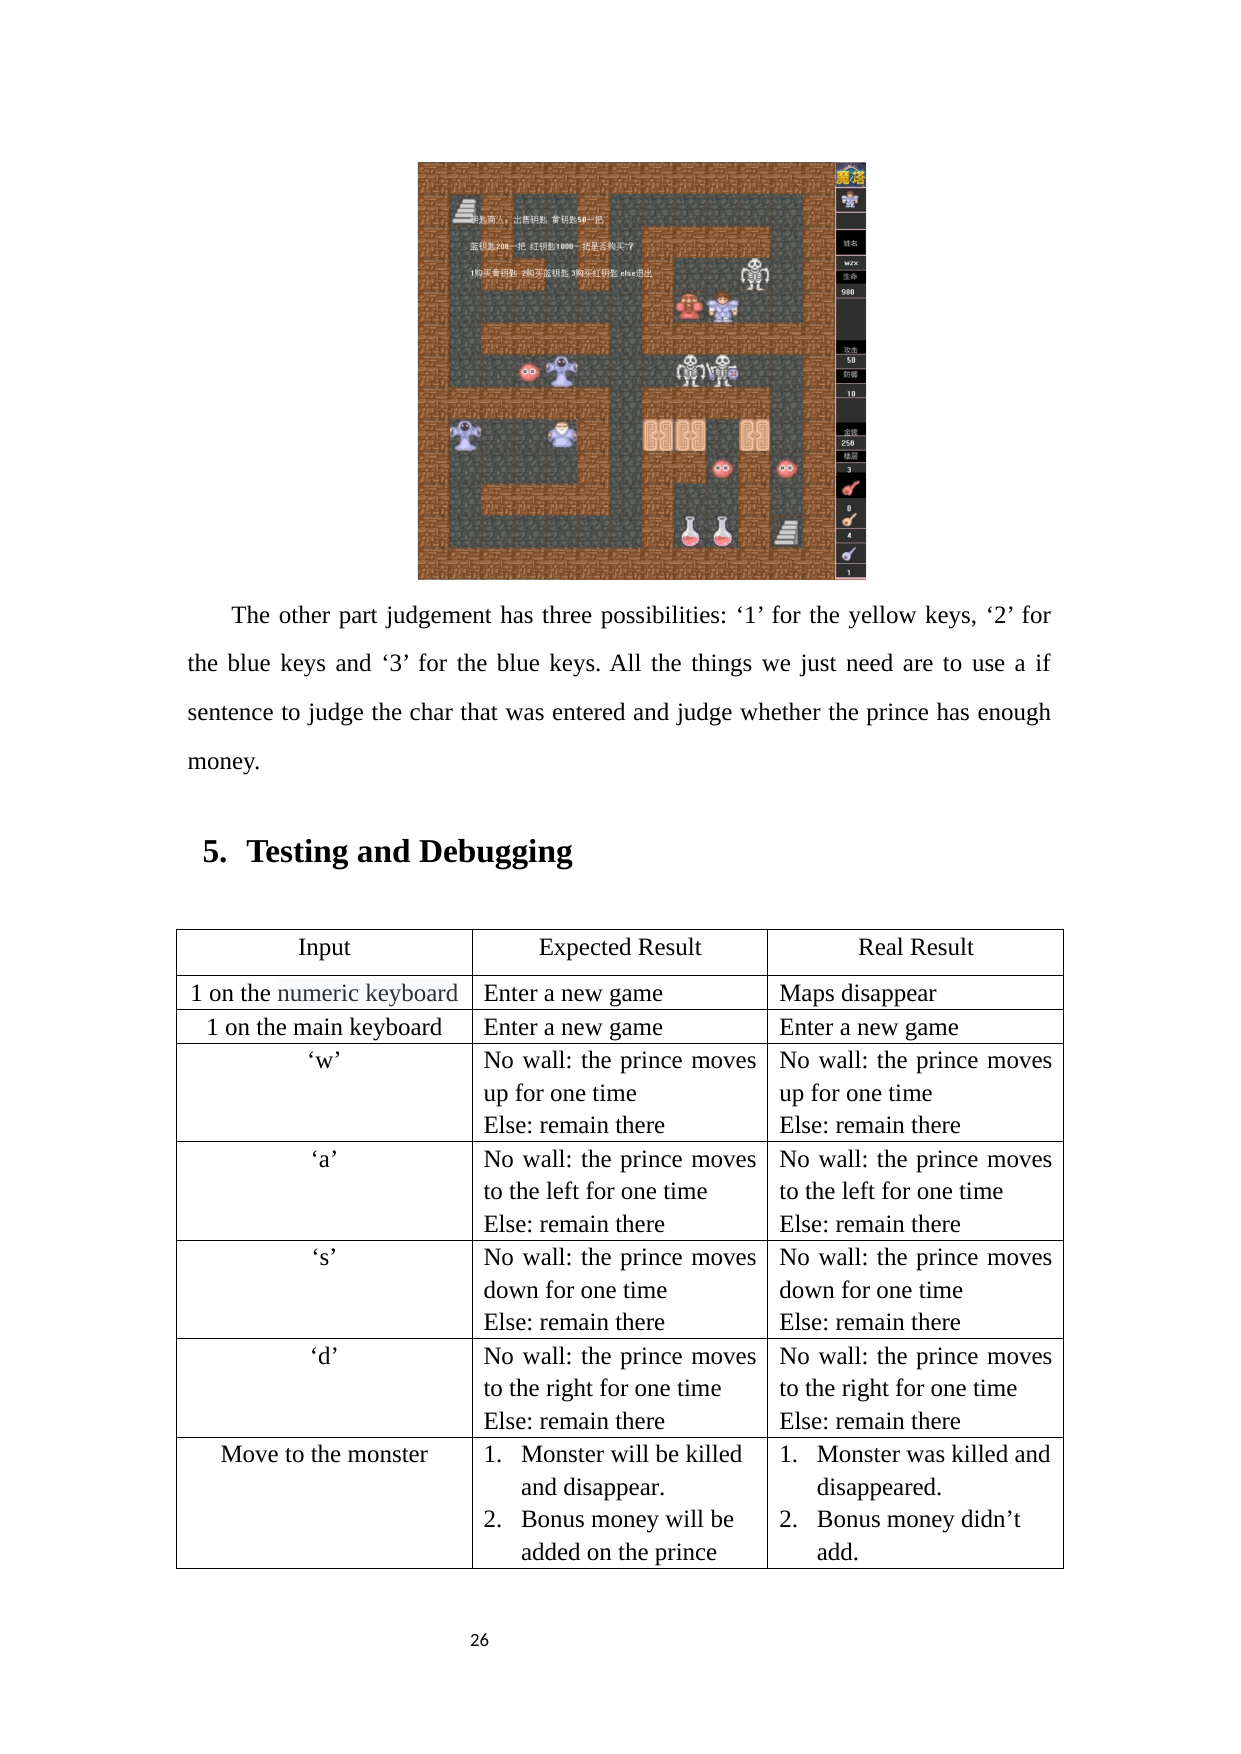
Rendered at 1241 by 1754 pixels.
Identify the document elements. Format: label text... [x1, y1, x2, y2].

subtitle Testing and Debugging [202, 818, 1053, 883]
table_cell 1 on the numeric keyboard [177, 976, 472, 1009]
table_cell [473, 1438, 767, 1568]
table_cell No wall: the prince moves to the right for one time Else: remain there [768, 1339, 1063, 1437]
table_cell ‘s’ [177, 1241, 472, 1338]
table_cell Enter a new game [768, 1010, 1063, 1042]
table_cell Move to the monster [177, 1438, 472, 1568]
table_cell 1 on the main keyboard [177, 1010, 472, 1042]
table_cell Enter a new game [473, 1010, 767, 1042]
table_cell No wall: the prince moves up for one time Else: remain there [768, 1044, 1063, 1141]
table_cell No wall: the prince moves to the right for one time Else: remain there [473, 1339, 767, 1437]
table_cell Maps disappear [768, 976, 1063, 1009]
table_cell No wall: the prince moves up for one time Else: remain there [473, 1044, 767, 1141]
table_cell ‘d’ [177, 1339, 472, 1437]
table_cell No wall: the prince moves to the left for one time Else: remain there [473, 1142, 767, 1239]
table_header Expected Result [473, 930, 767, 975]
table_cell No wall: the prince moves to the left for one time Else: remain there [768, 1142, 1063, 1239]
table_cell ‘a’ [177, 1142, 472, 1239]
table_header Input [177, 930, 472, 975]
text The other part judgement has three possibilities: ‘1’ for the yellow keys, ‘2’ for the blue keys and ‘3’ for the blue keys. All the things we just need are to use a if sentence to judge the char that was entered and judge whether the prince has enough money. [187, 598, 1053, 777]
table_cell Enter a new game [473, 976, 767, 1009]
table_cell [768, 1438, 1063, 1568]
table_header Real Result [768, 930, 1063, 975]
picture [417, 162, 867, 580]
table_cell No wall: the prince moves down for one time Else: remain there [768, 1241, 1063, 1338]
table_cell No wall: the prince moves down for one time Else: remain there [473, 1241, 767, 1338]
table_cell ‘w’ [177, 1044, 472, 1141]
